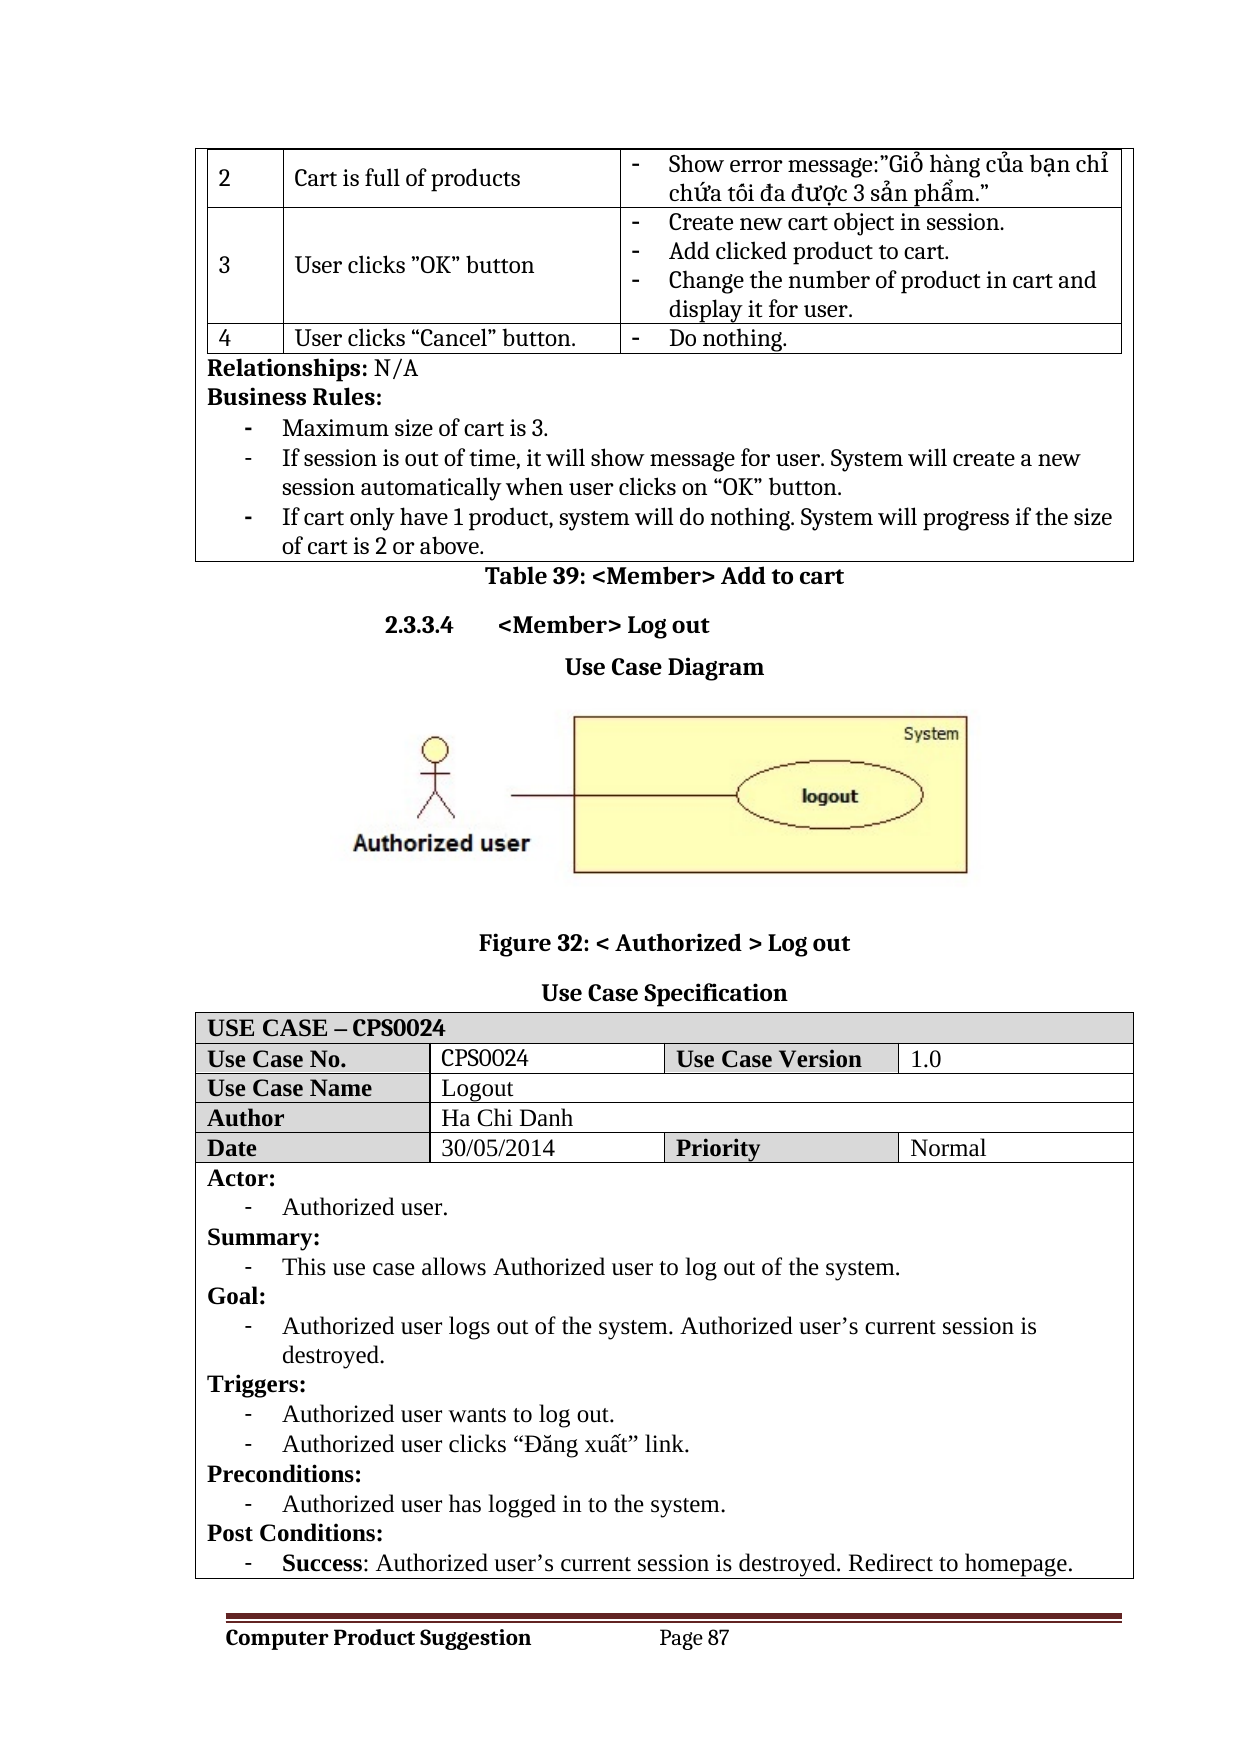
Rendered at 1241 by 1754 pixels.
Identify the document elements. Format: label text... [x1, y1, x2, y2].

table_cell Ha Chi Danh [431, 1103, 1133, 1132]
table_cell Priority [665, 1133, 898, 1162]
table_cell Normal [899, 1133, 1133, 1162]
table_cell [196, 1163, 1133, 1578]
table_cell Author [196, 1103, 429, 1132]
text Figure 32: < Authorized > Log out [207, 929, 1122, 958]
table_cell Use Case Name [196, 1074, 429, 1102]
table_cell Use Case No. [196, 1044, 429, 1072]
table_cell Logout [431, 1074, 1133, 1102]
subtitle Use Case Diagram [207, 653, 1122, 681]
table_cell CPS0024 [431, 1044, 664, 1072]
picture [330, 685, 999, 905]
table_cell Date [196, 1133, 429, 1162]
subtitle Use Case Specification [207, 979, 1122, 1008]
subtitle <Member> Log out [385, 611, 1122, 640]
table_cell 30/05/2014 [431, 1133, 664, 1162]
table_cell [196, 149, 1133, 561]
table_header USE CASE – CPS0024 [196, 1013, 1133, 1043]
table_cell Use Case Version [665, 1044, 898, 1072]
table_cell 1.0 [899, 1044, 1133, 1072]
